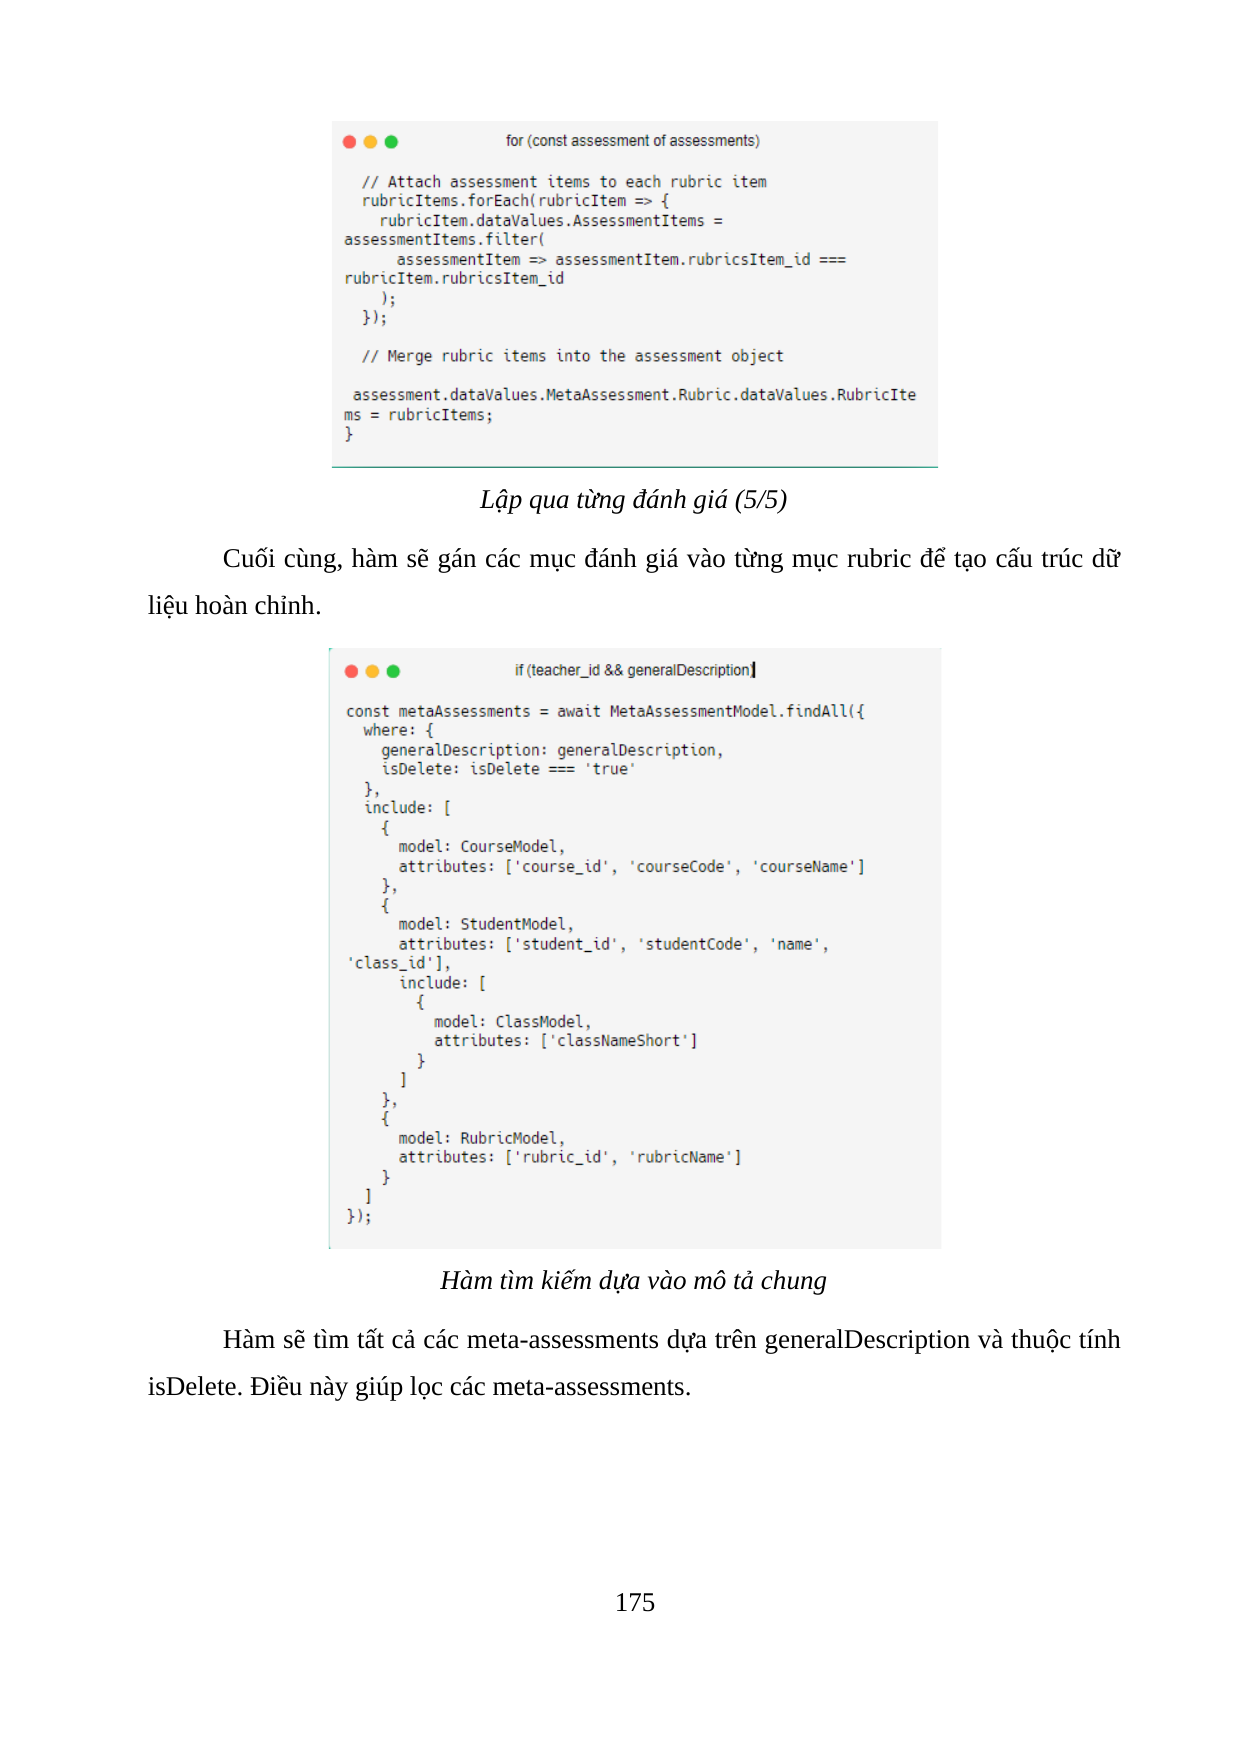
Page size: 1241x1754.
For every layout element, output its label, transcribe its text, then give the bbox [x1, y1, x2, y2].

text Hàm sẽ tìm tất cả các meta-assessments dựa trên generalDescription và thuộc tính isDelete. Điều này giúp lọc các meta-assessments. [148, 1323, 1122, 1401]
text Hàm tìm kiếm dựa vào mô tả chung [148, 1264, 1122, 1295]
text Cuối cùng, hàm sẽ gán các mục đánh giá vào từng mục rubric để tạo cấu trúc dữ liệu hoàn chỉnh. [148, 543, 1122, 620]
picture [328, 648, 942, 1249]
text Lập qua từng đánh giá (5/5) [148, 483, 1122, 514]
picture [331, 121, 939, 468]
